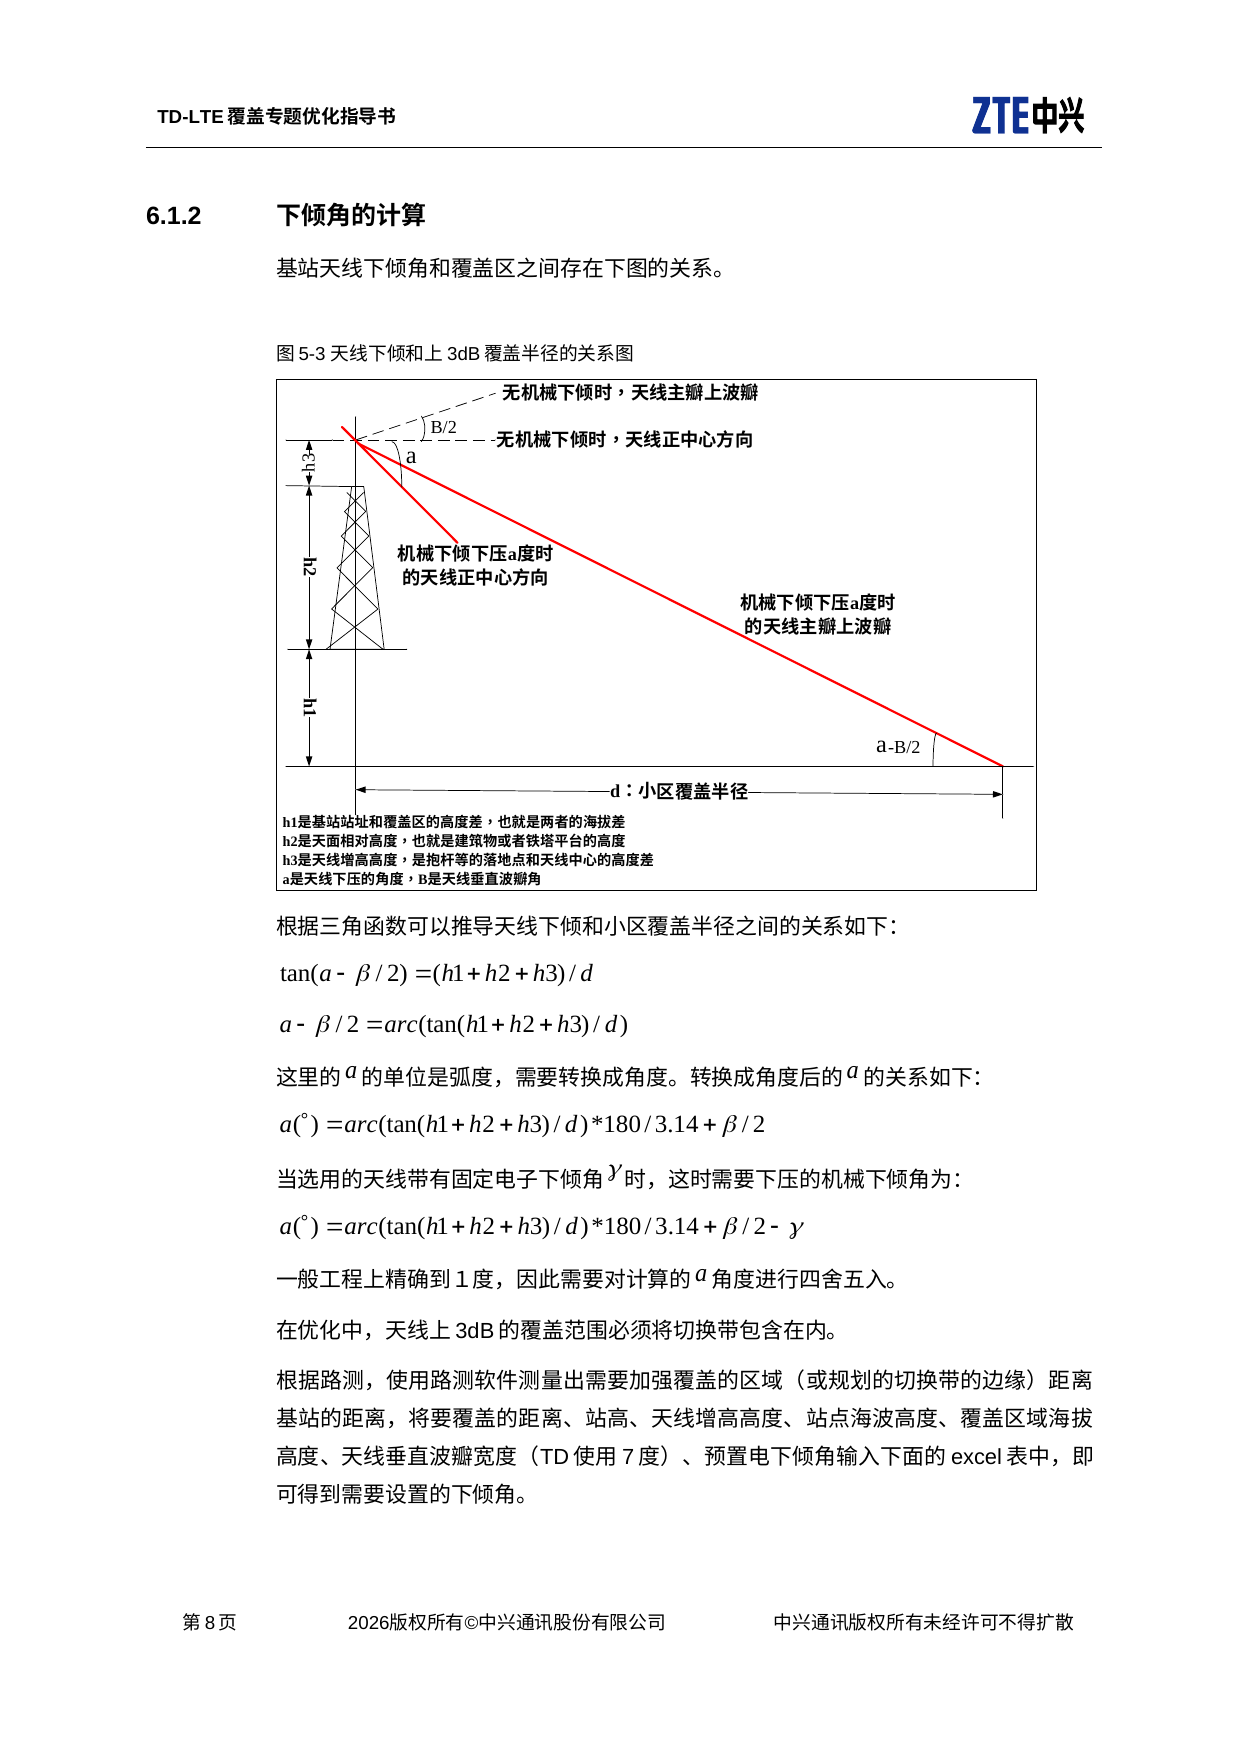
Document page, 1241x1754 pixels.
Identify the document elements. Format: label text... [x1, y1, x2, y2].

text 在优化中，天线上3dB的覆盖范围必须将切换带包含在内。 [276, 1313, 1094, 1344]
picture [969, 96, 1089, 134]
text 当选用的天线带有固定电子下倾角时，这时需要下压的机械下倾角为： [276, 1161, 1094, 1193]
text 一般工程上精确到１度，因此需要对计算的角度进行四舍五入。 [276, 1262, 1094, 1294]
text 图5-3 天线下倾和上3dB覆盖半径的关系图 [276, 339, 1094, 366]
text 根据三角函数可以推导天线下倾和小区覆盖半径之间的关系如下： [276, 909, 1094, 940]
text 这里的的单位是弧度，需要转换成角度。转换成角度后的的关系如下： [276, 1060, 1094, 1091]
text 根据路测，使用路测软件测量出需要加强覆盖的区域（或规划的切换带的边缘）距离基站的距离，将要覆盖的距离、站高、天线增高高度、站点海波高度、覆盖区域海拔高度、天线垂直波瓣宽度（TD使用7度）、预置电下倾角输入下面的excel表中，即可得到需要设置的下倾角。 [276, 1363, 1094, 1509]
subtitle 下倾角的计算 [146, 198, 1094, 232]
text 基站天线下倾角和覆盖区之间存在下图的关系。 [276, 251, 1094, 283]
